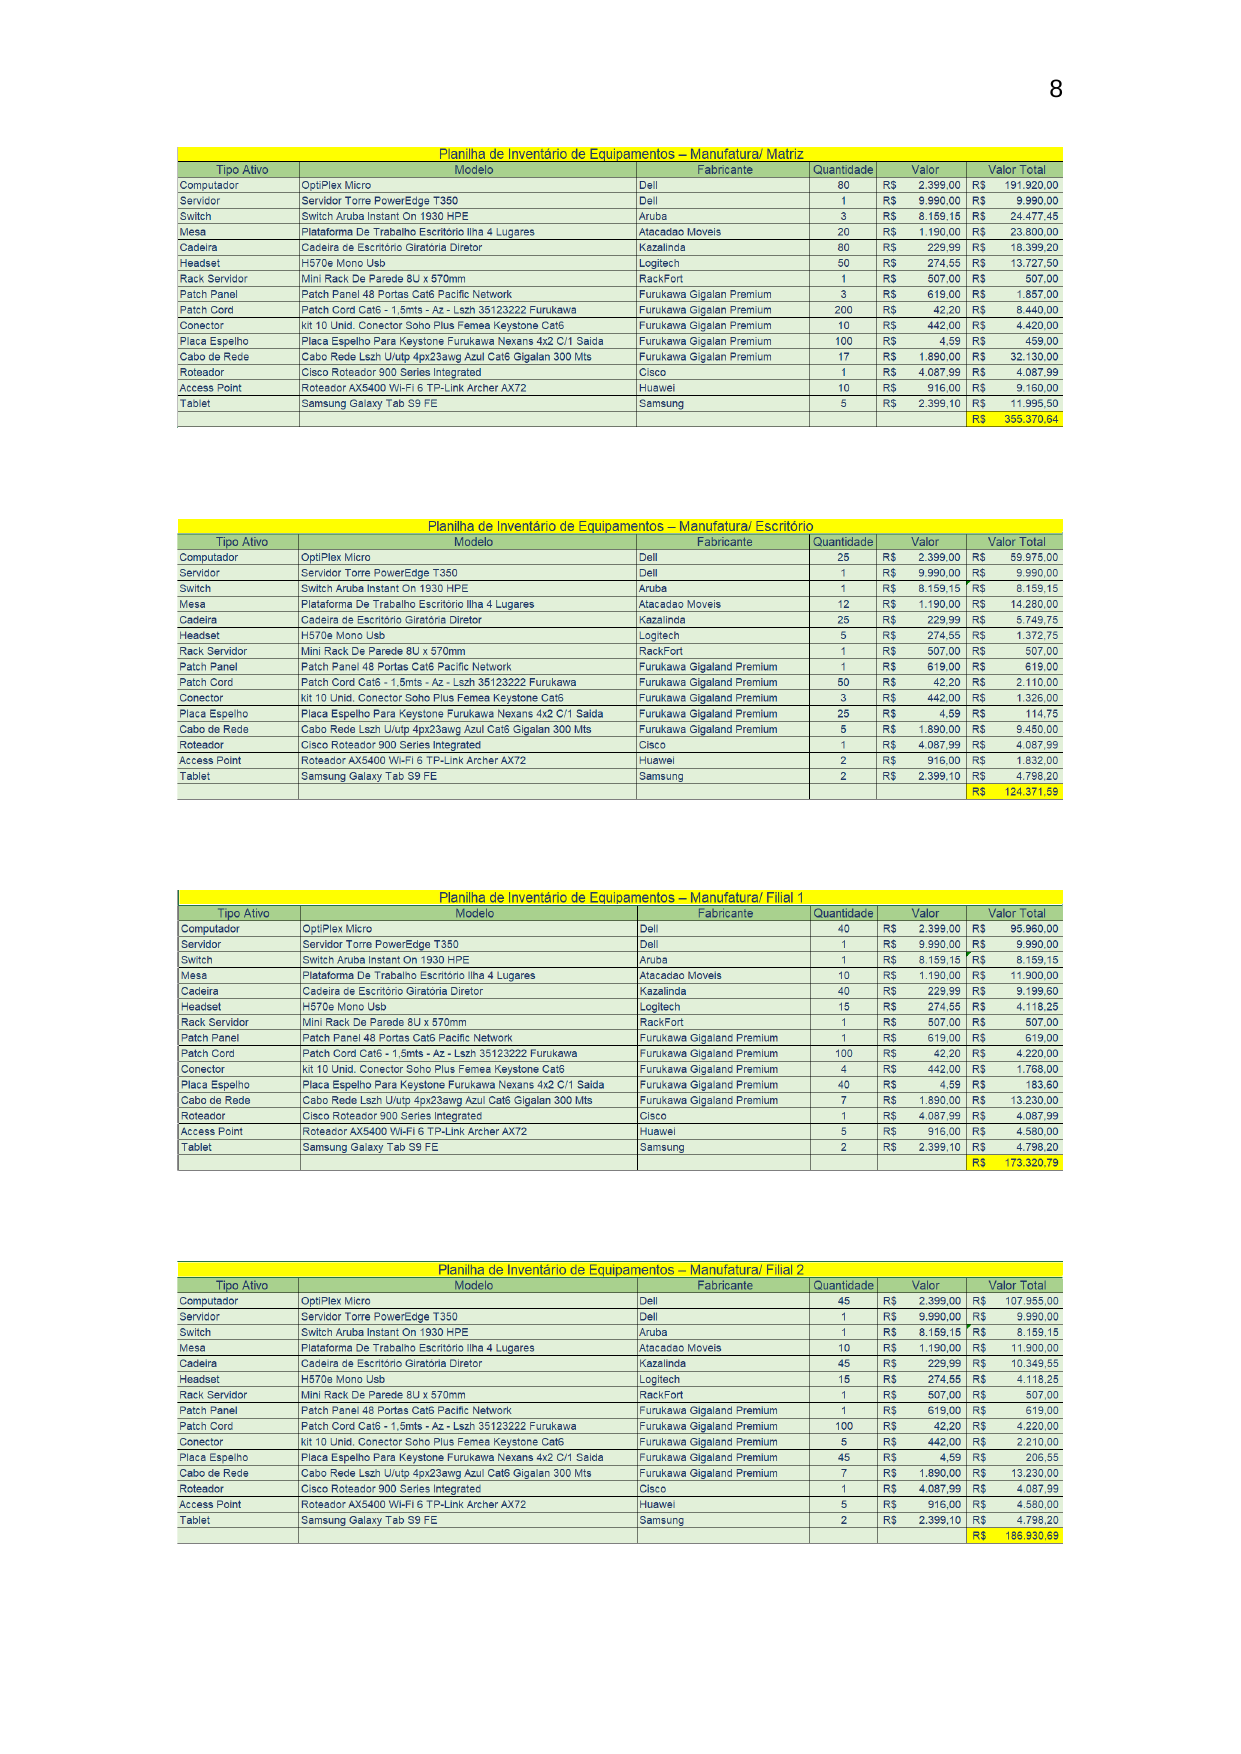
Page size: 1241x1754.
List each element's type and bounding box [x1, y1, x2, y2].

picture [177, 518, 1063, 800]
picture [177, 1261, 1063, 1544]
picture [177, 890, 1063, 1171]
picture [177, 147, 1063, 428]
